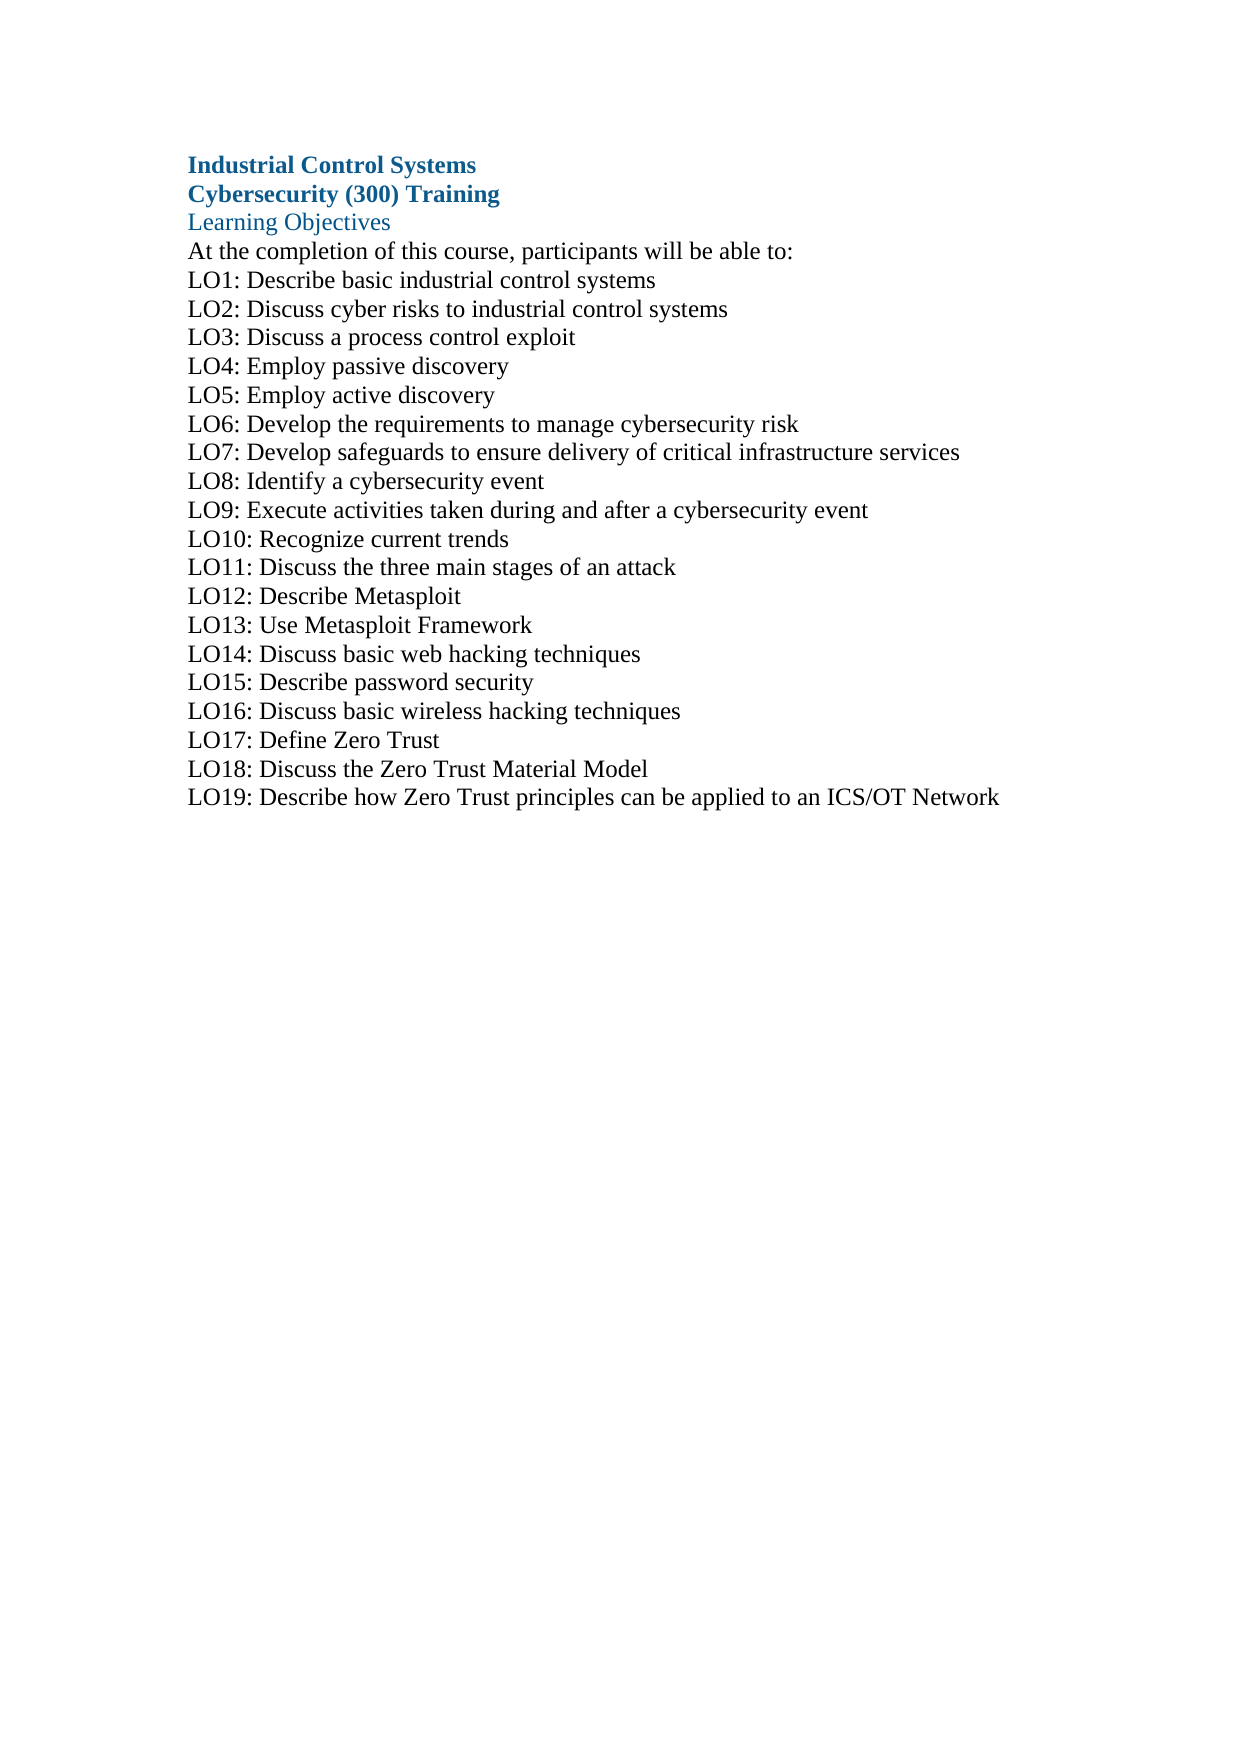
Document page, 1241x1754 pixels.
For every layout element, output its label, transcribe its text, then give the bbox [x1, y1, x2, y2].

text Cybersecurity (300) Training [187, 179, 1053, 207]
text LO9: Execute activities taken during and after a cybersecurity event [187, 495, 1053, 524]
text Learning Objectives [187, 207, 1053, 236]
text LO4: Employ passive discovery [187, 351, 1053, 380]
text LO15: Describe password security [187, 667, 1053, 696]
text LO7: Develop safeguards to ensure delivery of critical infrastructure services [187, 437, 1053, 466]
text LO17: Define Zero Trust [187, 725, 1053, 754]
text LO14: Discuss basic web hacking techniques [187, 639, 1053, 667]
text LO11: Discuss the three main stages of an attack [187, 552, 1053, 581]
text Industrial Control Systems [187, 150, 1053, 179]
text LO5: Employ active discovery [187, 380, 1053, 409]
text LO2: Discuss cyber risks to industrial control systems [187, 294, 1053, 322]
text LO19: Describe how Zero Trust principles can be applied to an ICS/OT Network [187, 782, 1053, 811]
text LO3: Discuss a process control exploit [187, 322, 1053, 351]
text LO16: Discuss basic wireless hacking techniques [187, 696, 1053, 725]
text At the completion of this course, participants will be able to: [187, 236, 1053, 265]
text LO6: Develop the requirements to manage cybersecurity risk [187, 409, 1053, 437]
text LO10: Recognize current trends [187, 524, 1053, 552]
text LO18: Discuss the Zero Trust Material Model [187, 754, 1053, 782]
text LO1: Describe basic industrial control systems [187, 265, 1053, 294]
text LO12: Describe Metasploit [187, 581, 1053, 610]
text LO8: Identify a cybersecurity event [187, 466, 1053, 495]
text LO13: Use Metasploit Framework [187, 610, 1053, 639]
